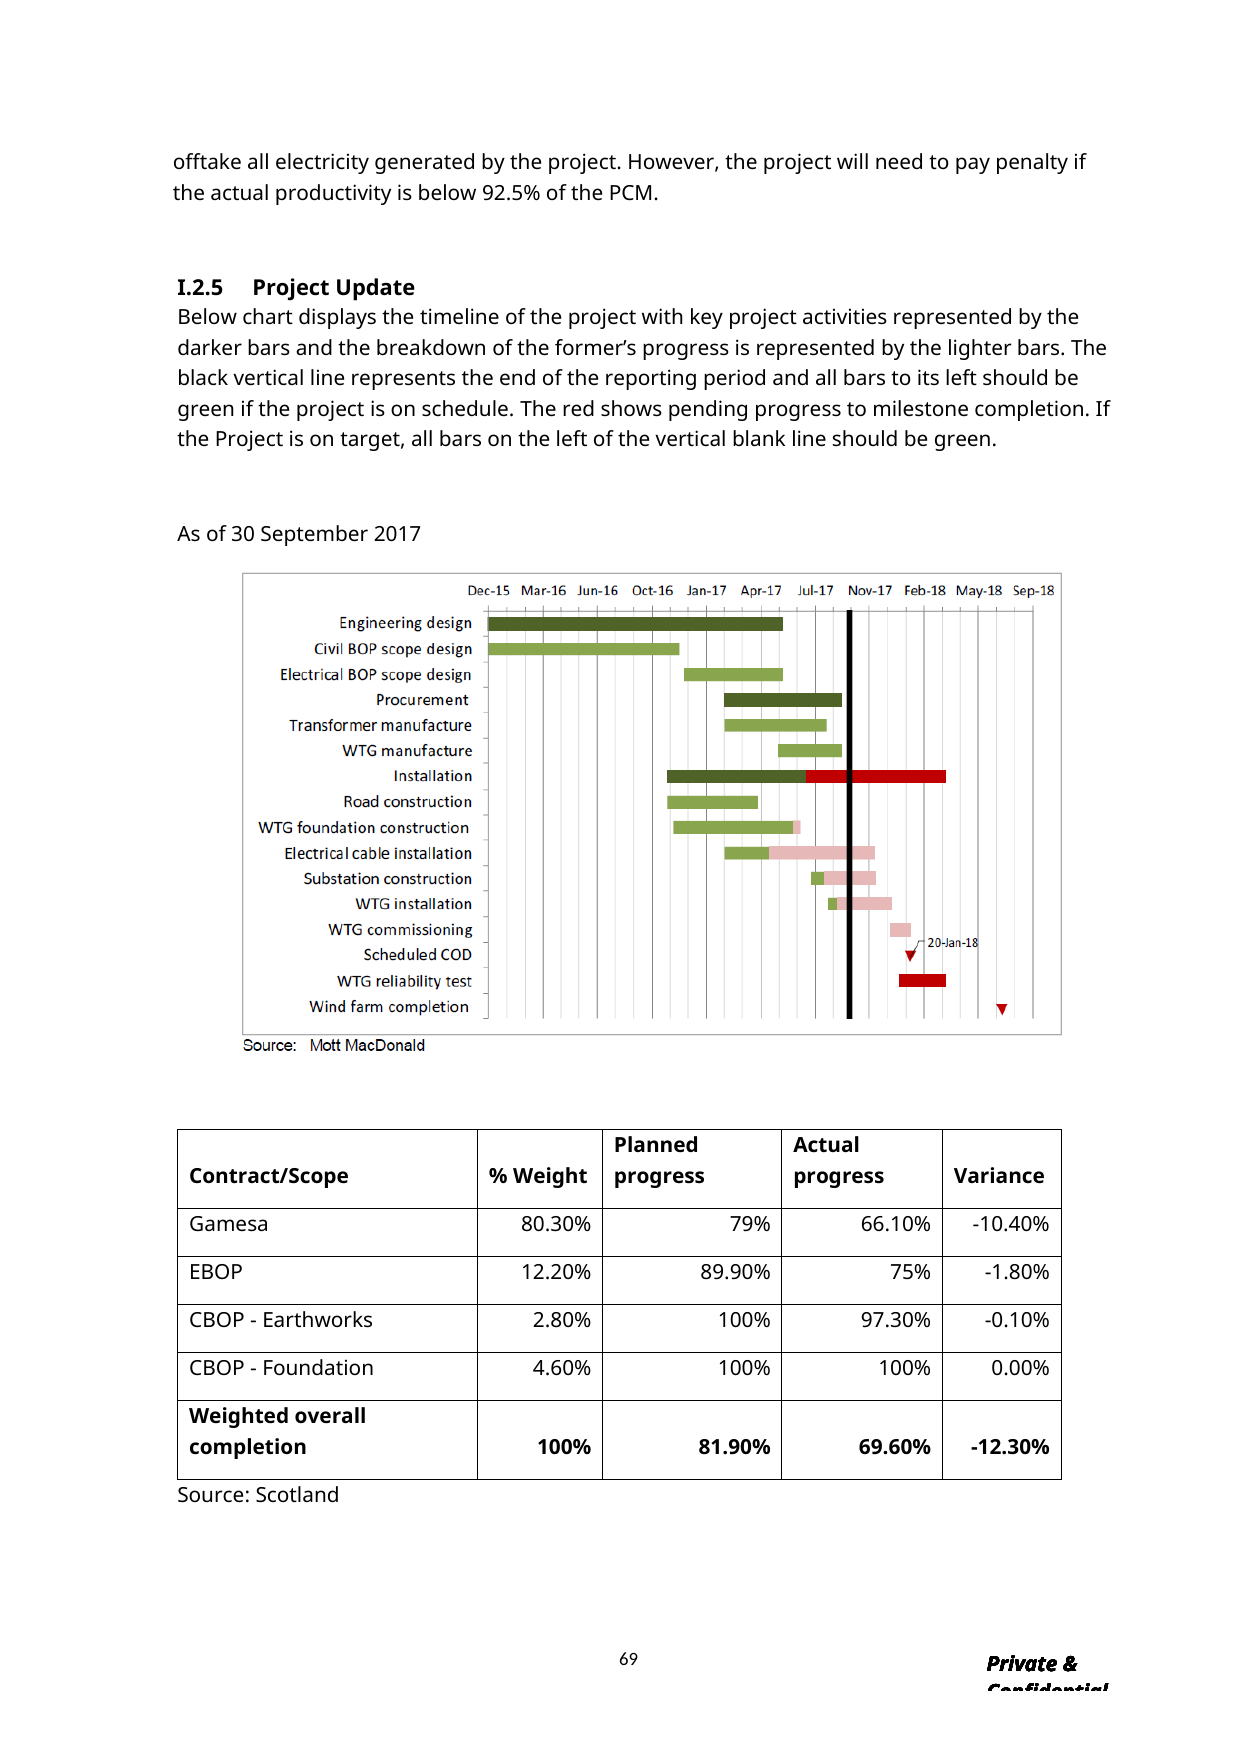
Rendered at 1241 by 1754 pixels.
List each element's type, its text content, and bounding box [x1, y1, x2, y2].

table_header Actual progress [782, 1130, 942, 1208]
table_cell 100% [782, 1353, 942, 1400]
table_cell 4.60% [478, 1353, 602, 1400]
table_cell -1.80% [943, 1257, 1061, 1304]
table_cell Gamesa [178, 1209, 477, 1256]
text Source: Scotland [177, 1480, 1122, 1508]
table_cell 100% [603, 1305, 781, 1352]
table_cell 80.30% [478, 1209, 602, 1256]
table_cell 97.30% [782, 1305, 942, 1352]
table_header Planned progress [603, 1130, 781, 1208]
table_cell -0.10% [943, 1305, 1061, 1352]
table_header Variance [943, 1130, 1061, 1208]
subtitle Project Update [177, 272, 1122, 302]
table_cell 79% [603, 1209, 781, 1256]
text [173, 147, 1122, 206]
table_cell 100% [478, 1401, 602, 1479]
table_cell 100% [603, 1353, 781, 1400]
table_header Contract/Scope [178, 1130, 477, 1208]
table_cell CBOP - Earthworks [178, 1305, 477, 1352]
table_header % Weight [478, 1130, 602, 1208]
text As of 30 September 2017 [177, 519, 1122, 547]
table_cell 2.80% [478, 1305, 602, 1352]
picture [226, 566, 1078, 1064]
table_cell 81.90% [603, 1401, 781, 1479]
table_cell 12.20% [478, 1257, 602, 1304]
text Below chart displays the timeline of the project with key project activities represented by the darker bars and the breakdown of the former’s progress is represented by the lighter bars. The black vertical line represents the end of the reporting period and all bars to its left should be green if the project is on schedule. The red shows pending progress to milestone completion. If the Project is on target, all bars on the left of the vertical blank line should be green. [177, 302, 1122, 453]
table_cell Weighted overall completion [178, 1401, 477, 1479]
table_cell -10.40% [943, 1209, 1061, 1256]
table_cell 75% [782, 1257, 942, 1304]
table_cell 0.00% [943, 1353, 1061, 1400]
table_cell EBOP [178, 1257, 477, 1304]
table_cell 89.90% [603, 1257, 781, 1304]
table_cell CBOP - Foundation [178, 1353, 477, 1400]
table_cell 69.60% [782, 1401, 942, 1479]
table_cell -12.30% [943, 1401, 1061, 1479]
table_cell 66.10% [782, 1209, 942, 1256]
